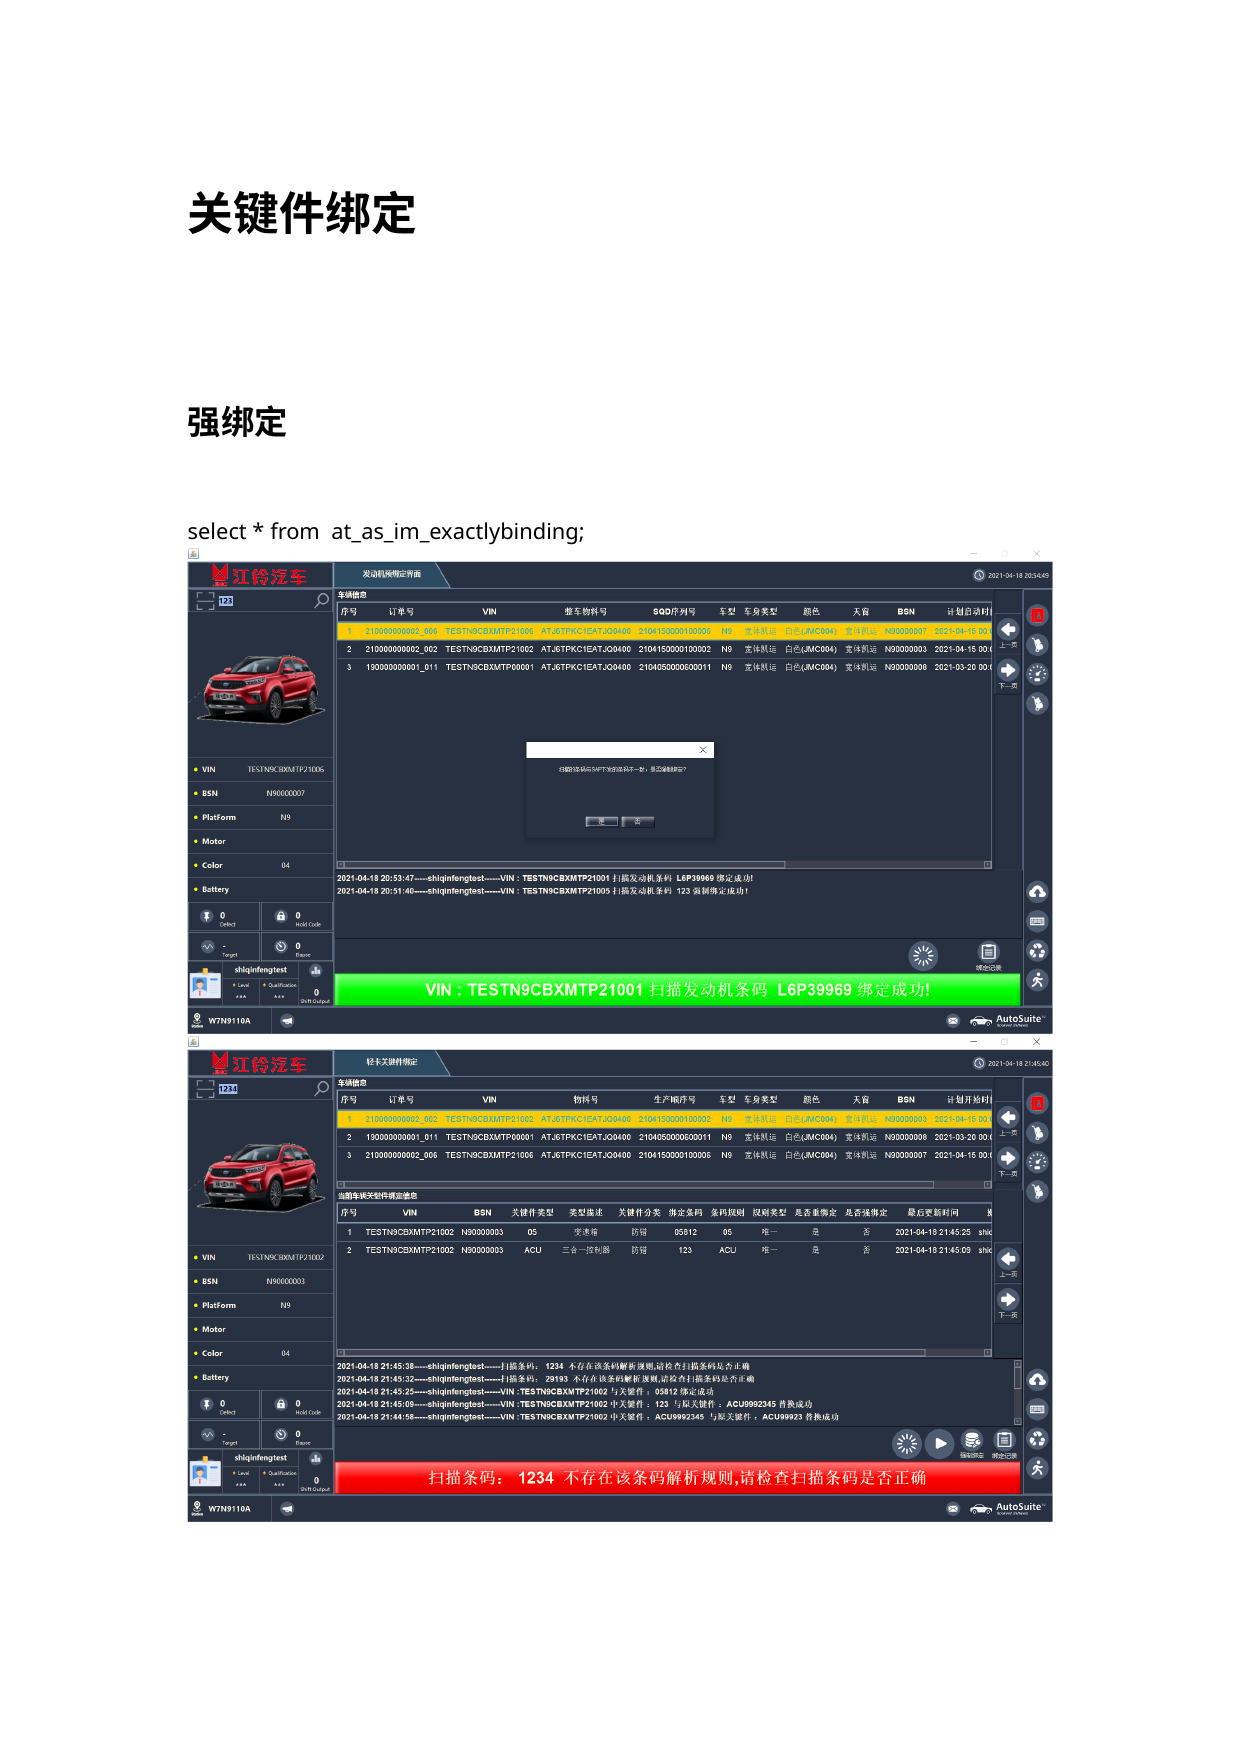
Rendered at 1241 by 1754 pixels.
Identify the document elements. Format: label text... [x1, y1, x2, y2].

text select * from at_as_im_exactlybinding; [187, 514, 1053, 547]
subtitle 关键件绑定 [187, 162, 1053, 259]
subtitle 强绑定 [187, 387, 1053, 452]
picture [187, 547, 1053, 1522]
